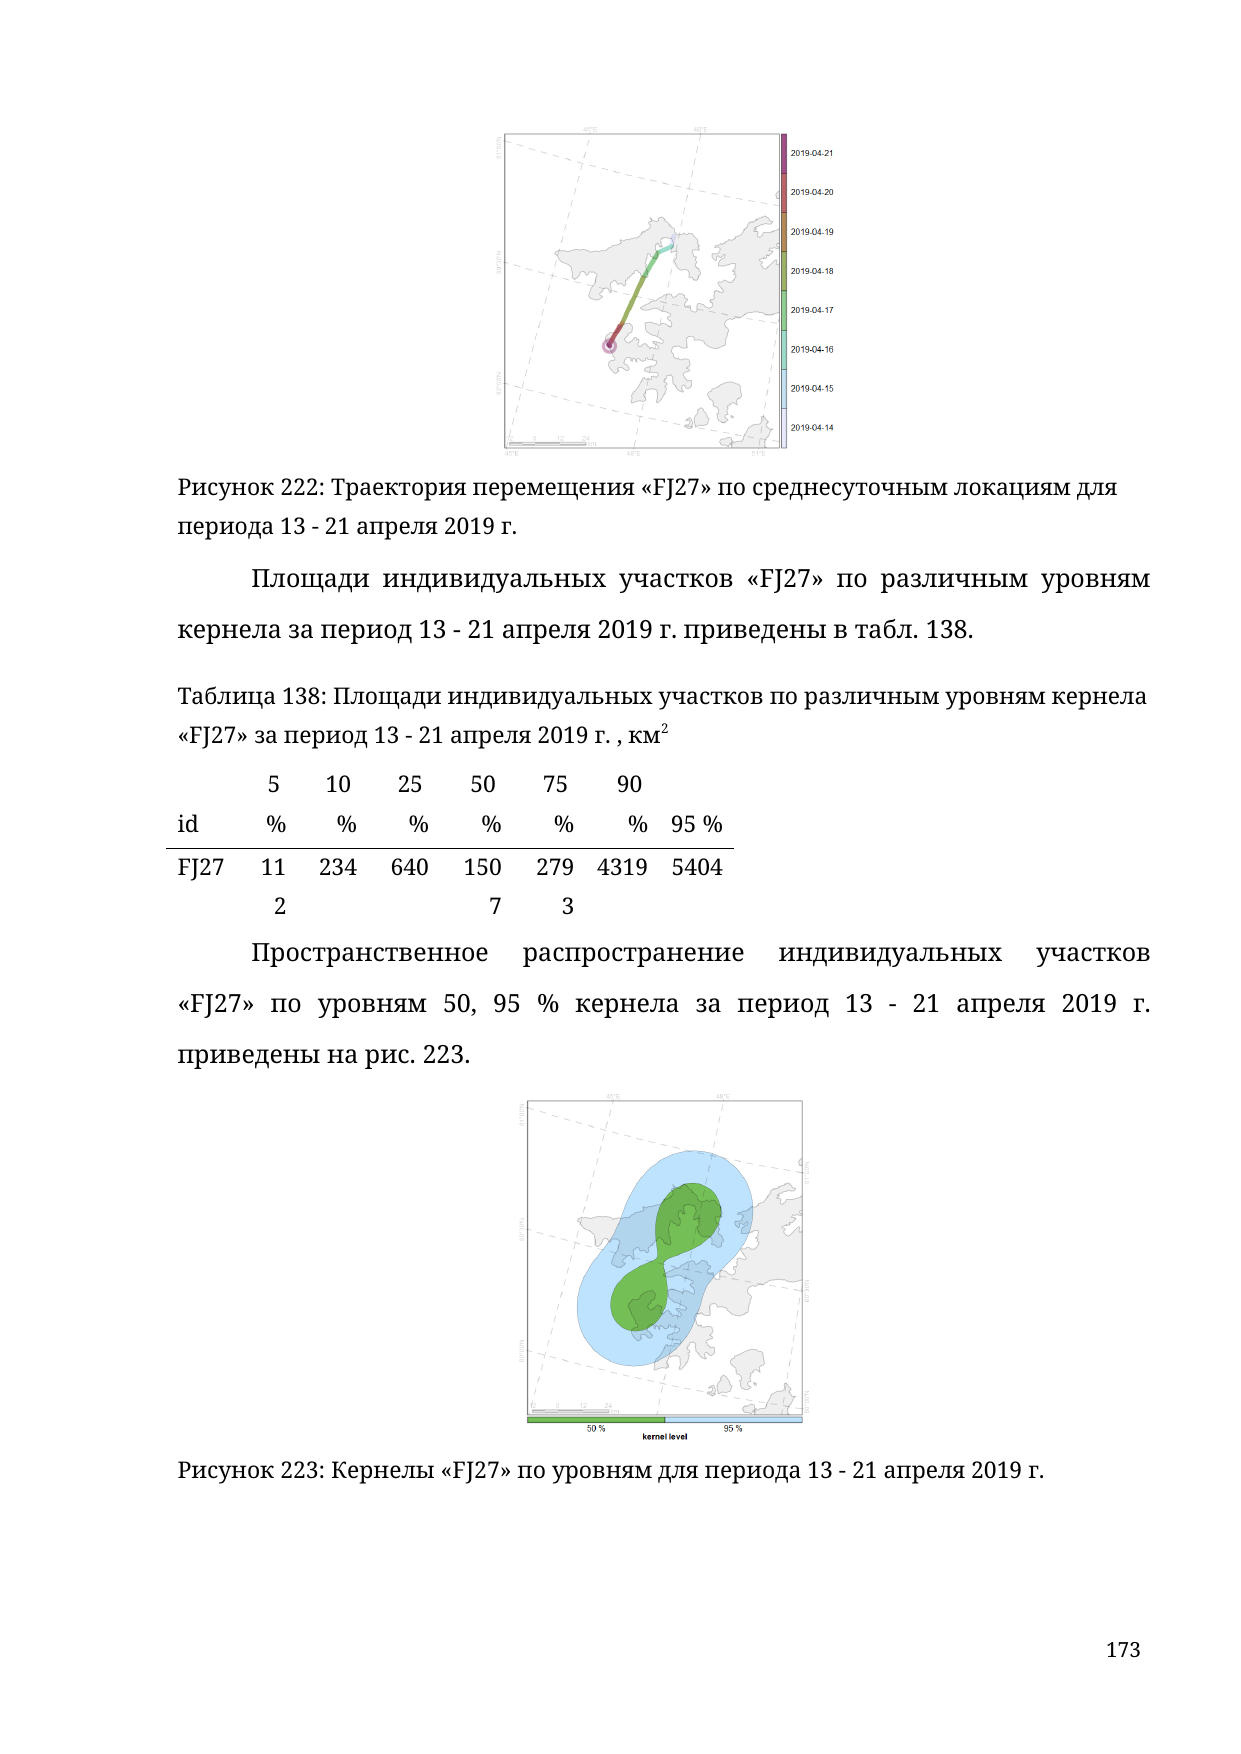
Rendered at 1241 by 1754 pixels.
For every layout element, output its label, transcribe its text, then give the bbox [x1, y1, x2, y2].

text Таблица 138: Площади индивидуальных участков по различным уровням кернела «FJ27» за период 13 - 21 апреля 2019 г. , км2 [177, 680, 1152, 750]
text Рисунок 222: Траектория перемещения «FJ27» по среднесуточным локациям для периода 13 - 21 апреля 2019 г. [177, 471, 1152, 541]
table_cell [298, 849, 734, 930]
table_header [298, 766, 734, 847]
picture [493, 124, 836, 458]
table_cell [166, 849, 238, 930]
picture [516, 1091, 812, 1442]
text Рисунок 223: Кернелы «FJ27» по уровням для периода 13 - 21 апреля 2019 г. [177, 1454, 1152, 1485]
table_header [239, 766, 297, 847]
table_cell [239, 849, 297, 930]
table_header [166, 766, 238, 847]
text Пространственное распространение индивидуальных участков «FJ27» по уровням 50, 95 % кернела за период 13 - 21 апреля 2019 г. приведены на рис. 223. [177, 934, 1152, 1070]
text Площади индивидуальных участков «FJ27» по различным уровням кернела за период 13 - 21 апреля 2019 г. приведены в табл. 138. [177, 561, 1152, 646]
